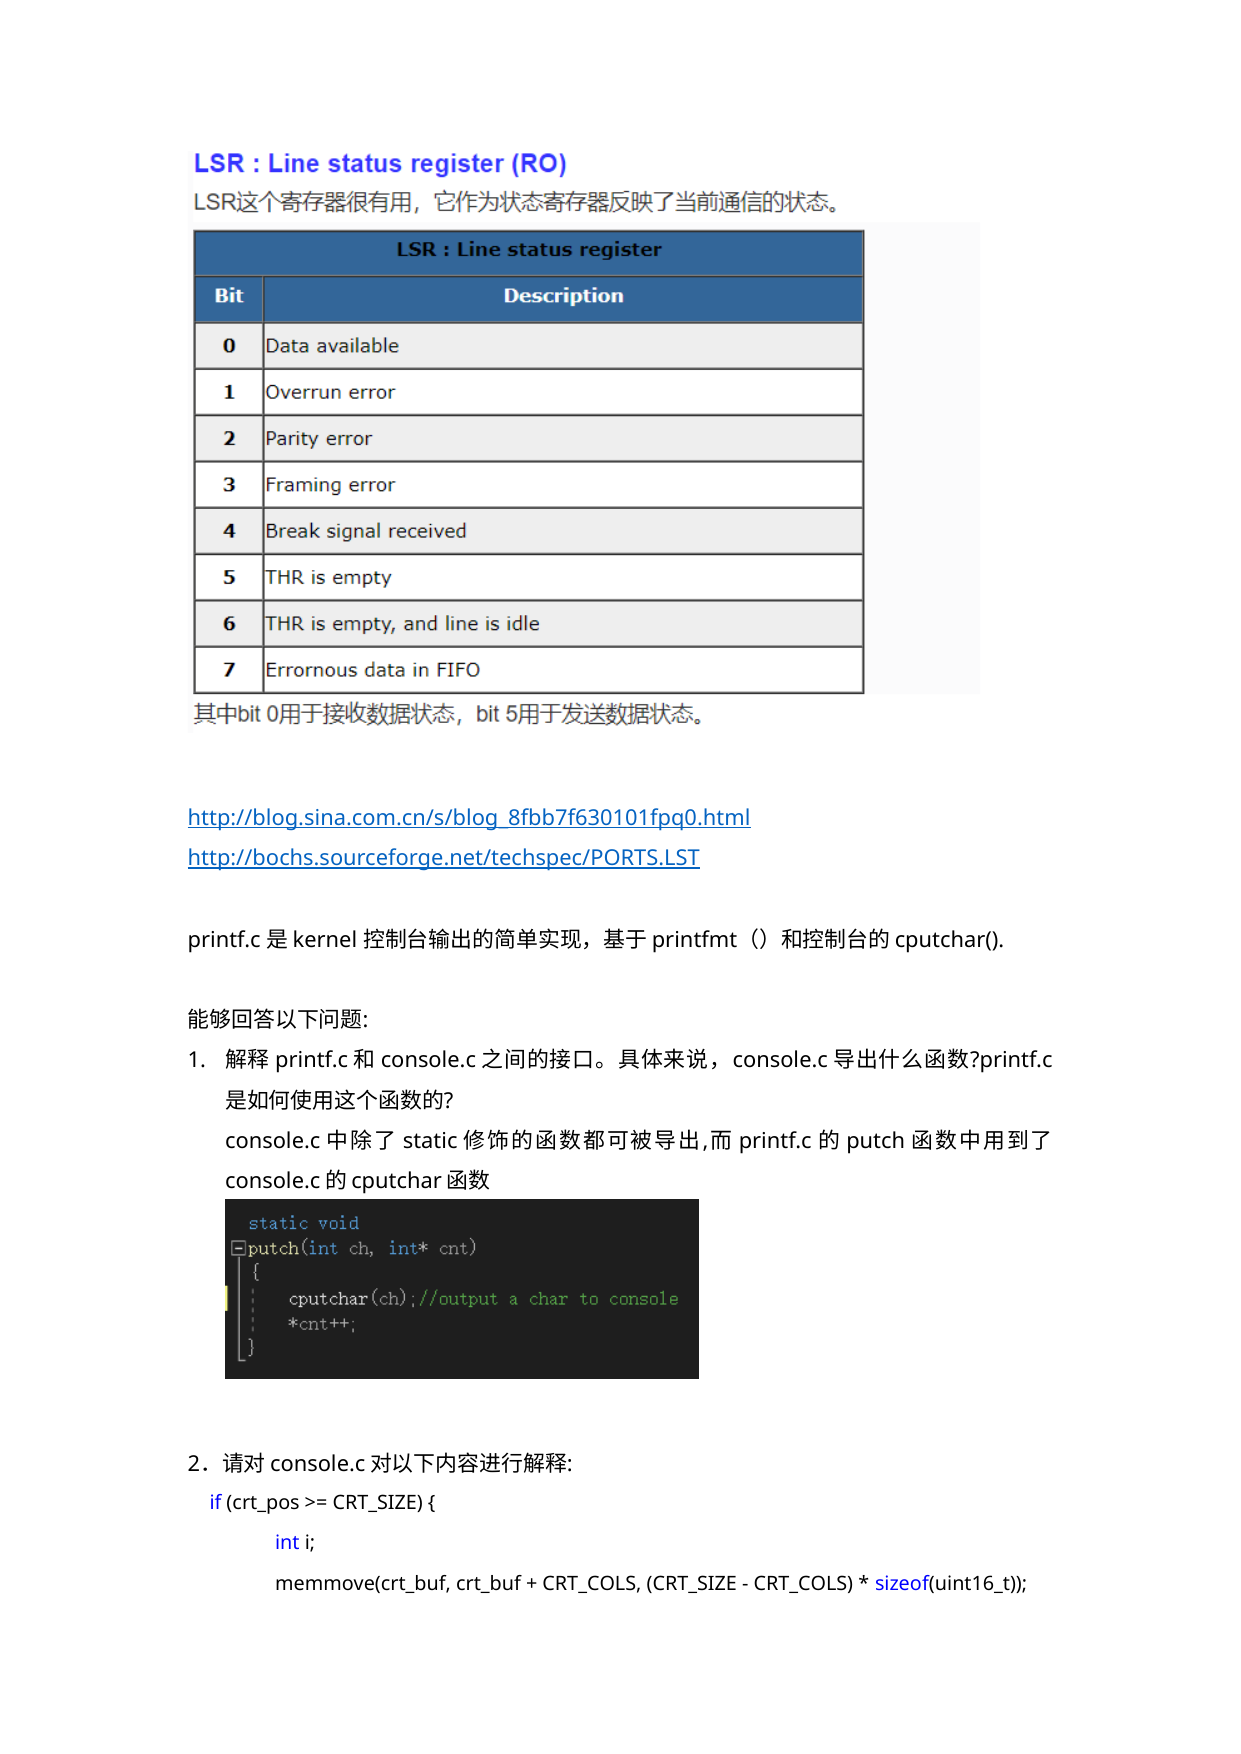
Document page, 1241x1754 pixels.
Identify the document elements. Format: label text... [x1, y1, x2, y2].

text int i; [209, 1522, 1053, 1562]
text 2．请对console.c对以下内容进行解释: [187, 1441, 1053, 1482]
list console.c中除了static修饰的函数都可被导出,而printf.c的putch函数中用到了console.c的cputchar函数 [225, 1119, 1053, 1199]
picture [187, 151, 980, 733]
list 解释printf.c和console.c之间的接口。具体来说，console.c导出什么函数?printf.c是如何使用这个函数的? [187, 1038, 1053, 1119]
text http://bochs.sourceforge.net/techspec/PORTS.LST [187, 837, 1053, 877]
text memmove(crt_buf, crt_buf + CRT_COLS, (CRT_SIZE - CRT_COLS) * sizeof(uint16_t)); [209, 1562, 1053, 1603]
text 能够回答以下问题: [187, 998, 1053, 1038]
text if (crt_pos >= CRT_SIZE) { [209, 1482, 1053, 1522]
text printf.c 是kernel 控制台输出的简单实现，基于printfmt（）和控制台的cputchar(). [187, 917, 1053, 958]
text http://blog.sina.com.cn/s/blog_8fbb7f630101fpq0.html [187, 796, 1053, 837]
picture [225, 1199, 699, 1379]
